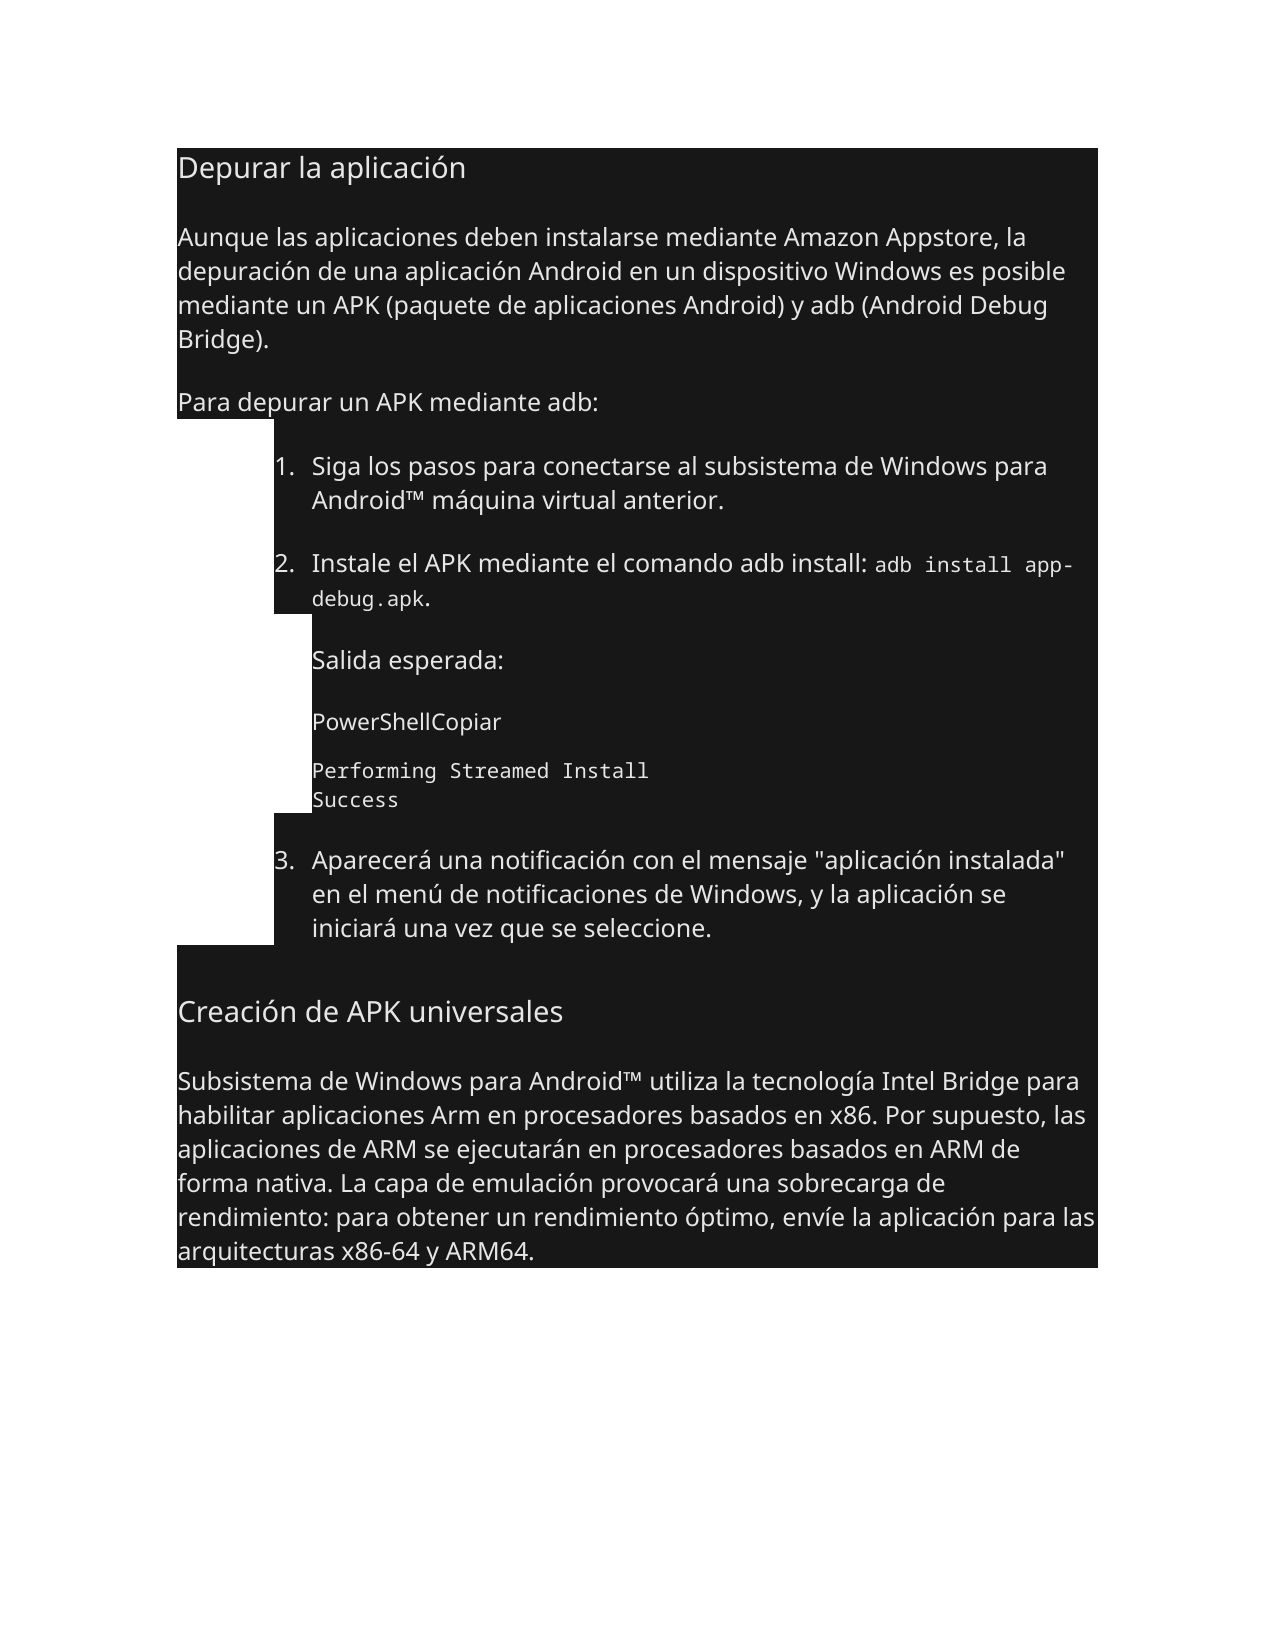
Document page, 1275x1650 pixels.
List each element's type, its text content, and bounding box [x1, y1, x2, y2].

subtitle Creación de APK universales [177, 992, 1098, 1031]
text Para depurar un APK mediante adb: [177, 385, 1098, 419]
list Instale el APK mediante el comando adb install: adb install app-debug.apk. [274, 546, 1098, 614]
text Salida esperada: [312, 643, 1098, 677]
text Aunque las aplicaciones deben instalarse mediante Amazon Appstore, la depuración de una aplicación Android en un dispositivo Windows es posible mediante un APK (paquete de aplicaciones Android) y adb (Android Debug Bridge). [177, 219, 1098, 356]
text Success [312, 785, 1098, 813]
subtitle Depurar la aplicación [177, 148, 1098, 187]
text Subsistema de Windows para Android™️ utiliza la tecnología Intel Bridge para habilitar aplicaciones Arm en procesadores basados en x86. Por supuesto, las aplicaciones de ARM se ejecutarán en procesadores basados en ARM de forma nativa. La capa de emulación provocará una sobrecarga de rendimiento: para obtener un rendimiento óptimo, envíe la aplicación para las arquitecturas x86-64 y ARM64. [177, 1063, 1098, 1268]
list Aparecerá una notificación con el mensaje "aplicación instalada" en el menú de notificaciones de Windows, y la aplicación se iniciará una vez que se seleccione. [274, 842, 1098, 945]
text Performing Streamed Install [312, 756, 1098, 785]
list Siga los pasos para conectarse al subsistema de Windows para Android™️ máquina virtual anterior. [274, 448, 1098, 516]
text PowerShellCopiar [312, 706, 1098, 737]
